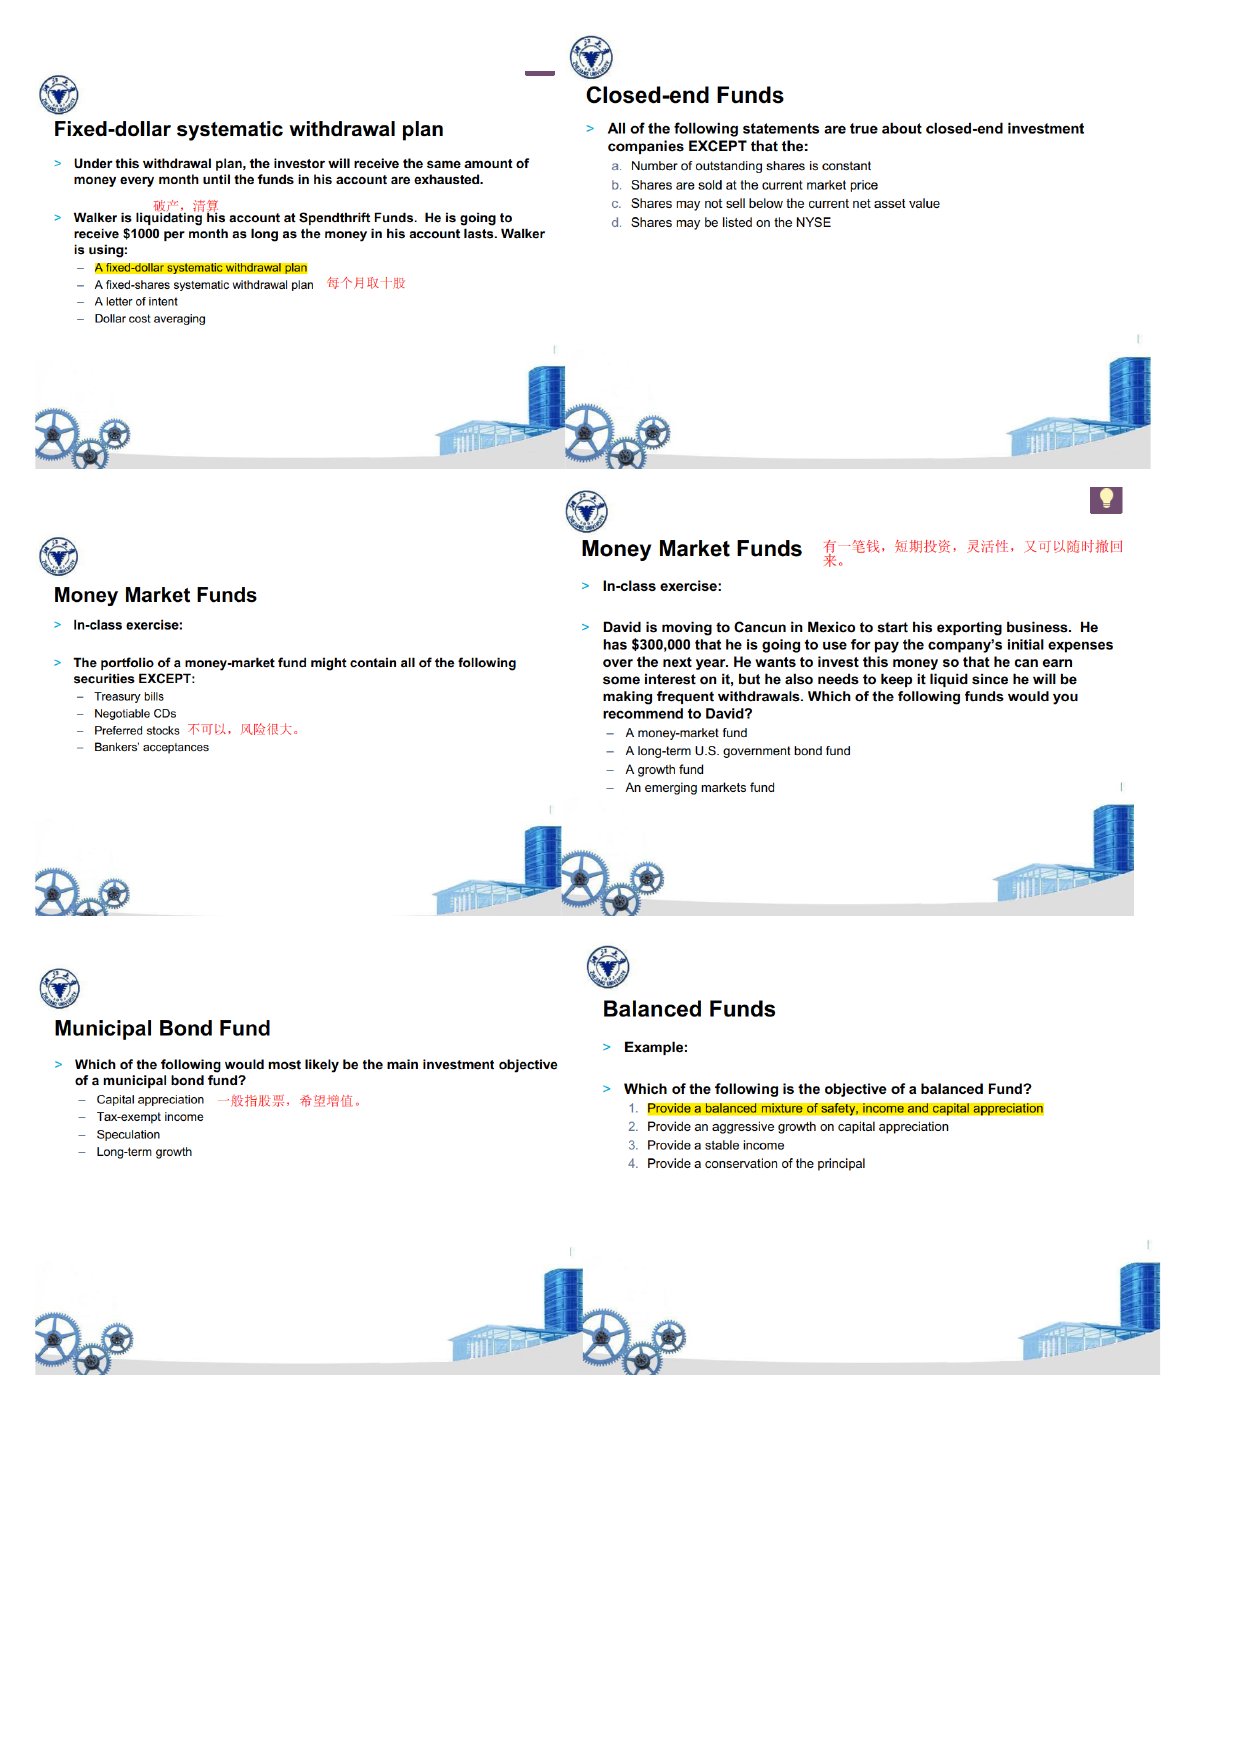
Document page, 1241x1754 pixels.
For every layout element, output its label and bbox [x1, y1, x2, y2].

picture [35, 32, 1151, 469]
picture [35, 487, 1134, 916]
picture [35, 942, 1161, 1375]
